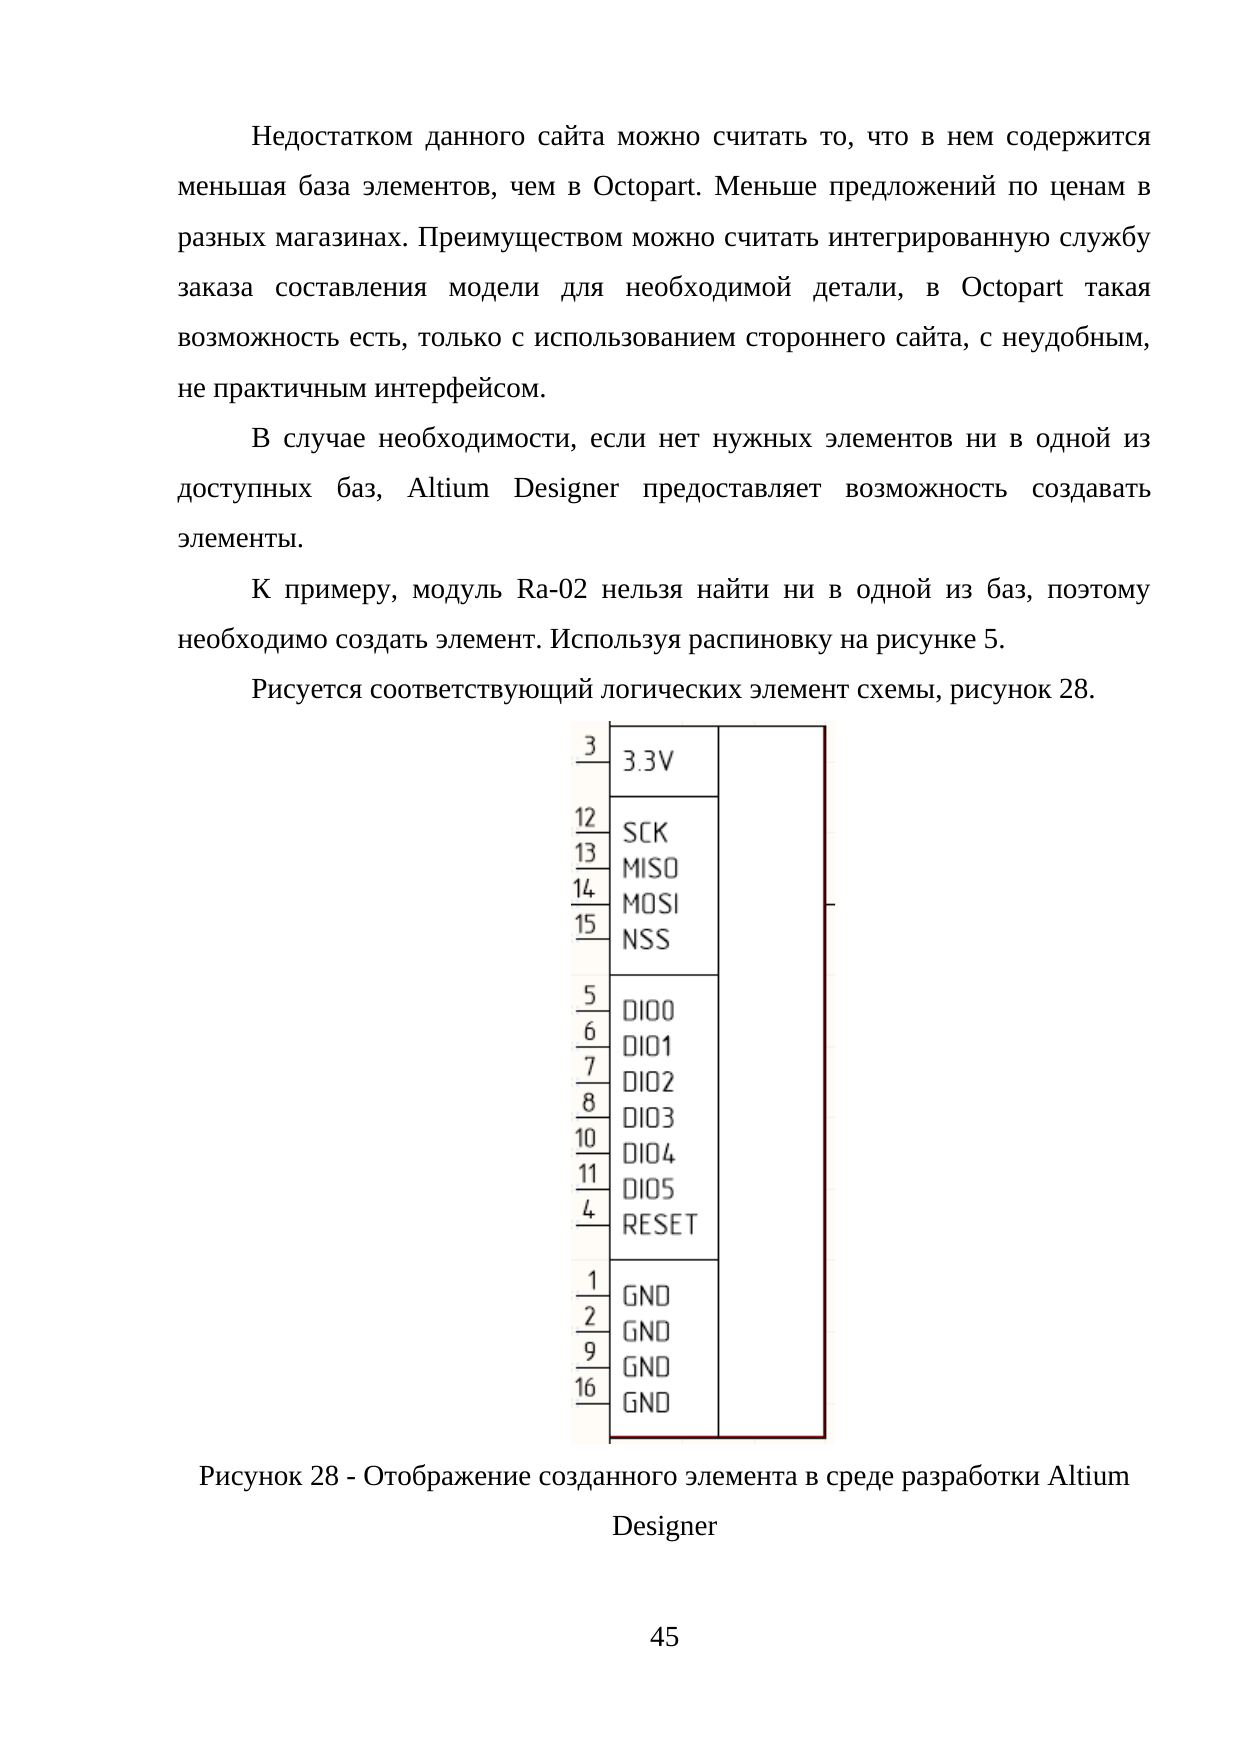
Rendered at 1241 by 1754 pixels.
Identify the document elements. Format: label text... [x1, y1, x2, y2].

text В случае необходимости, если нет нужных элементов ни в одной из доступных баз, Altium Designer предоставляет возможность создавать элементы. [177, 420, 1152, 554]
text Рисунок 28 - Отображение созданного элемента в среде разработки Altium Designer [177, 1458, 1152, 1542]
text К примеру, модуль Ra-02 нельзя найти ни в одной из баз, поэтому необходимо создать элемент. Используя распиновку на рисунке 5. [177, 571, 1152, 655]
picture [571, 721, 836, 1444]
text Недостатком данного сайта можно считать то, что в нем содержится меньшая база элементов, чем в Octopart. Меньше предложений по ценам в разных магазинах. Преимуществом можно считать интегрированную службу заказа составления модели для необходимой детали, в Octopart такая возможность есть, только с использованием стороннего сайта, с неудобным, не практичным интерфейсом. [177, 118, 1152, 403]
text Рисуется соответствующий логических элемент схемы, рисунок 28. [177, 672, 1152, 705]
